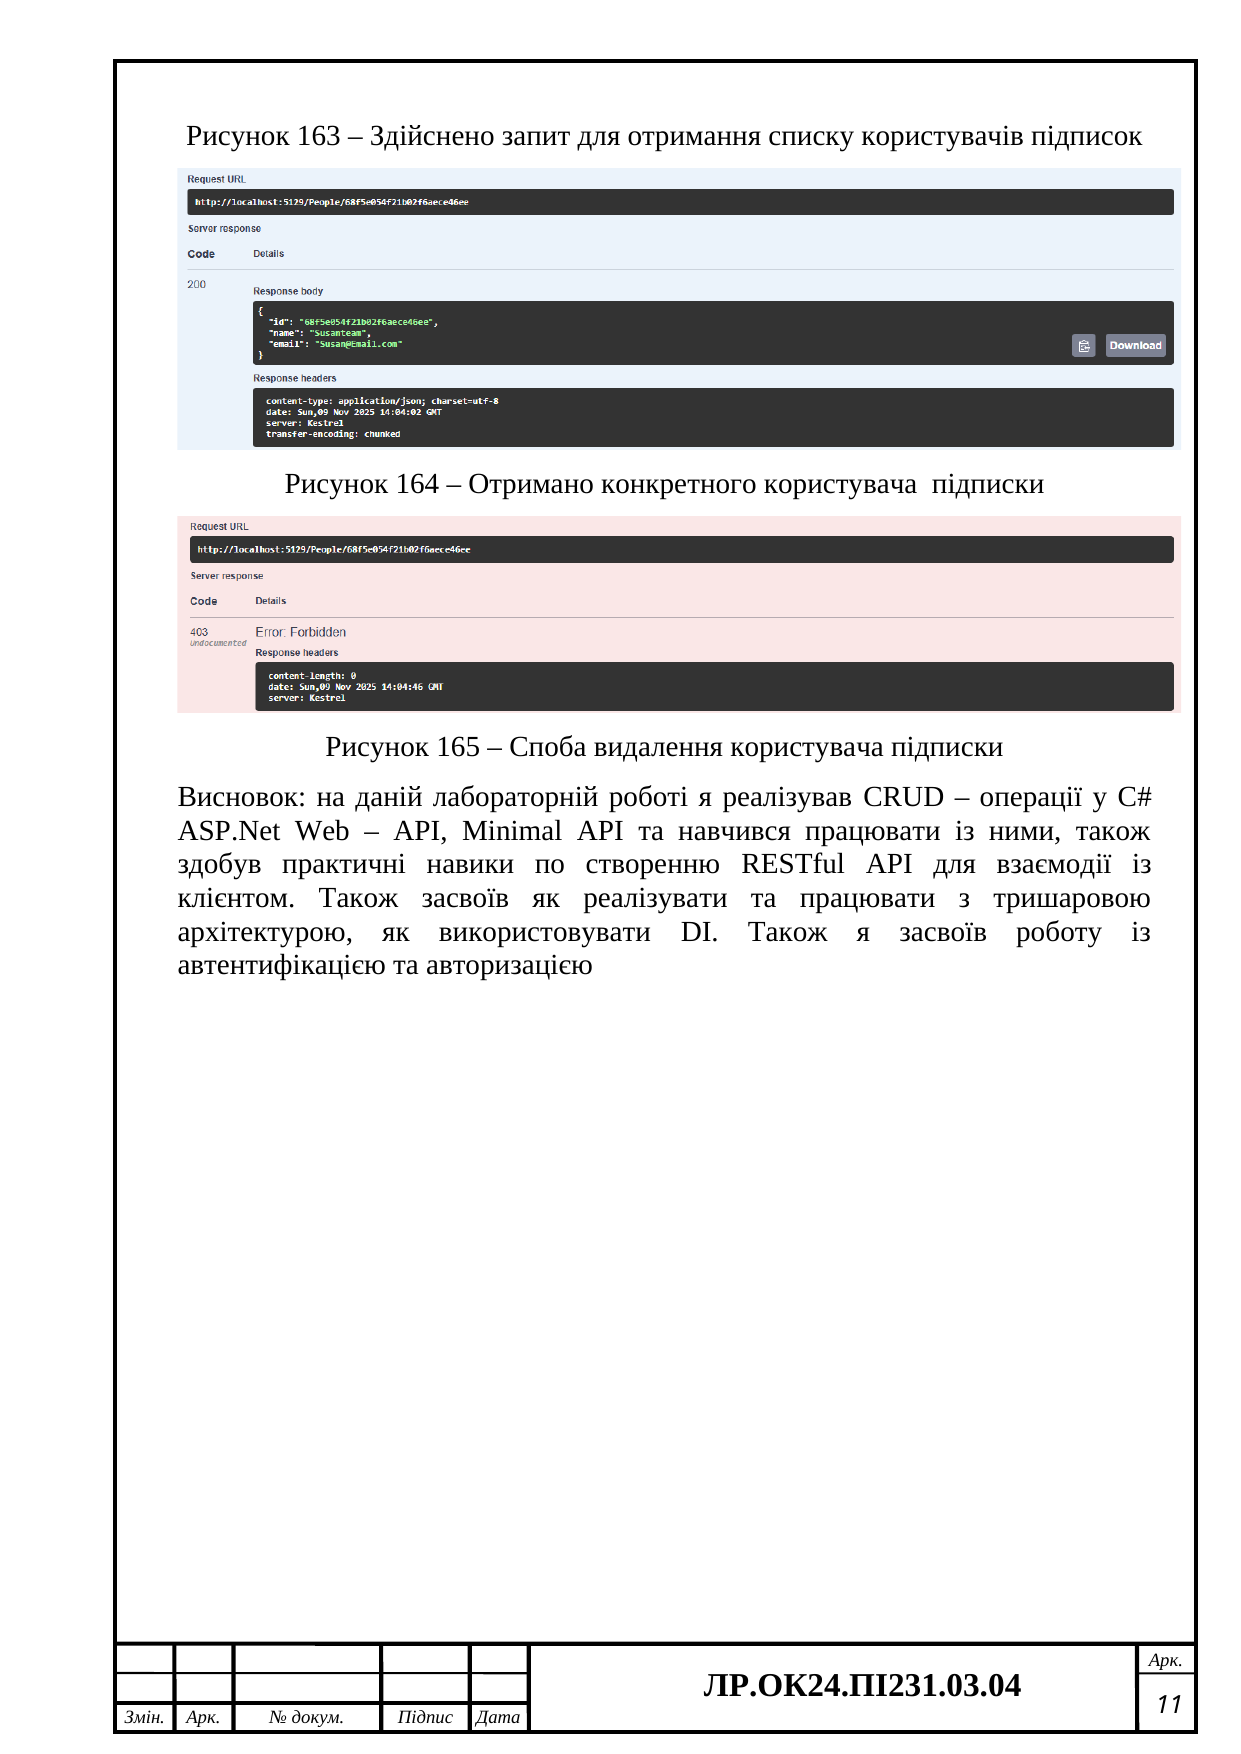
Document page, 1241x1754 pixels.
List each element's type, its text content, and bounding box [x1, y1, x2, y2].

text Рисунок 163 – Здійснено запит для отримання списку користувачів підписок [177, 118, 1152, 152]
text Рисунок 164 – Отримано конкретного користувача підписки [177, 466, 1152, 500]
text Рисунок 165 – Споба видалення користувача підписки [177, 729, 1152, 763]
picture [177, 168, 1182, 450]
picture [177, 516, 1182, 713]
text Висновок: на даній лабораторній роботі я реалізував CRUD – операції у C# ASP.Net Web – API, Minimal API та навчився працювати із ними, також здобув практичні навики по створенню RESTful API для взаємодії із клієнтом. Також засвоїв як реалізувати та працювати з тришаровою архітектурою, як використовувати DI. Також я засвоїв роботу із автентифікацією та авторизацією [177, 779, 1152, 981]
